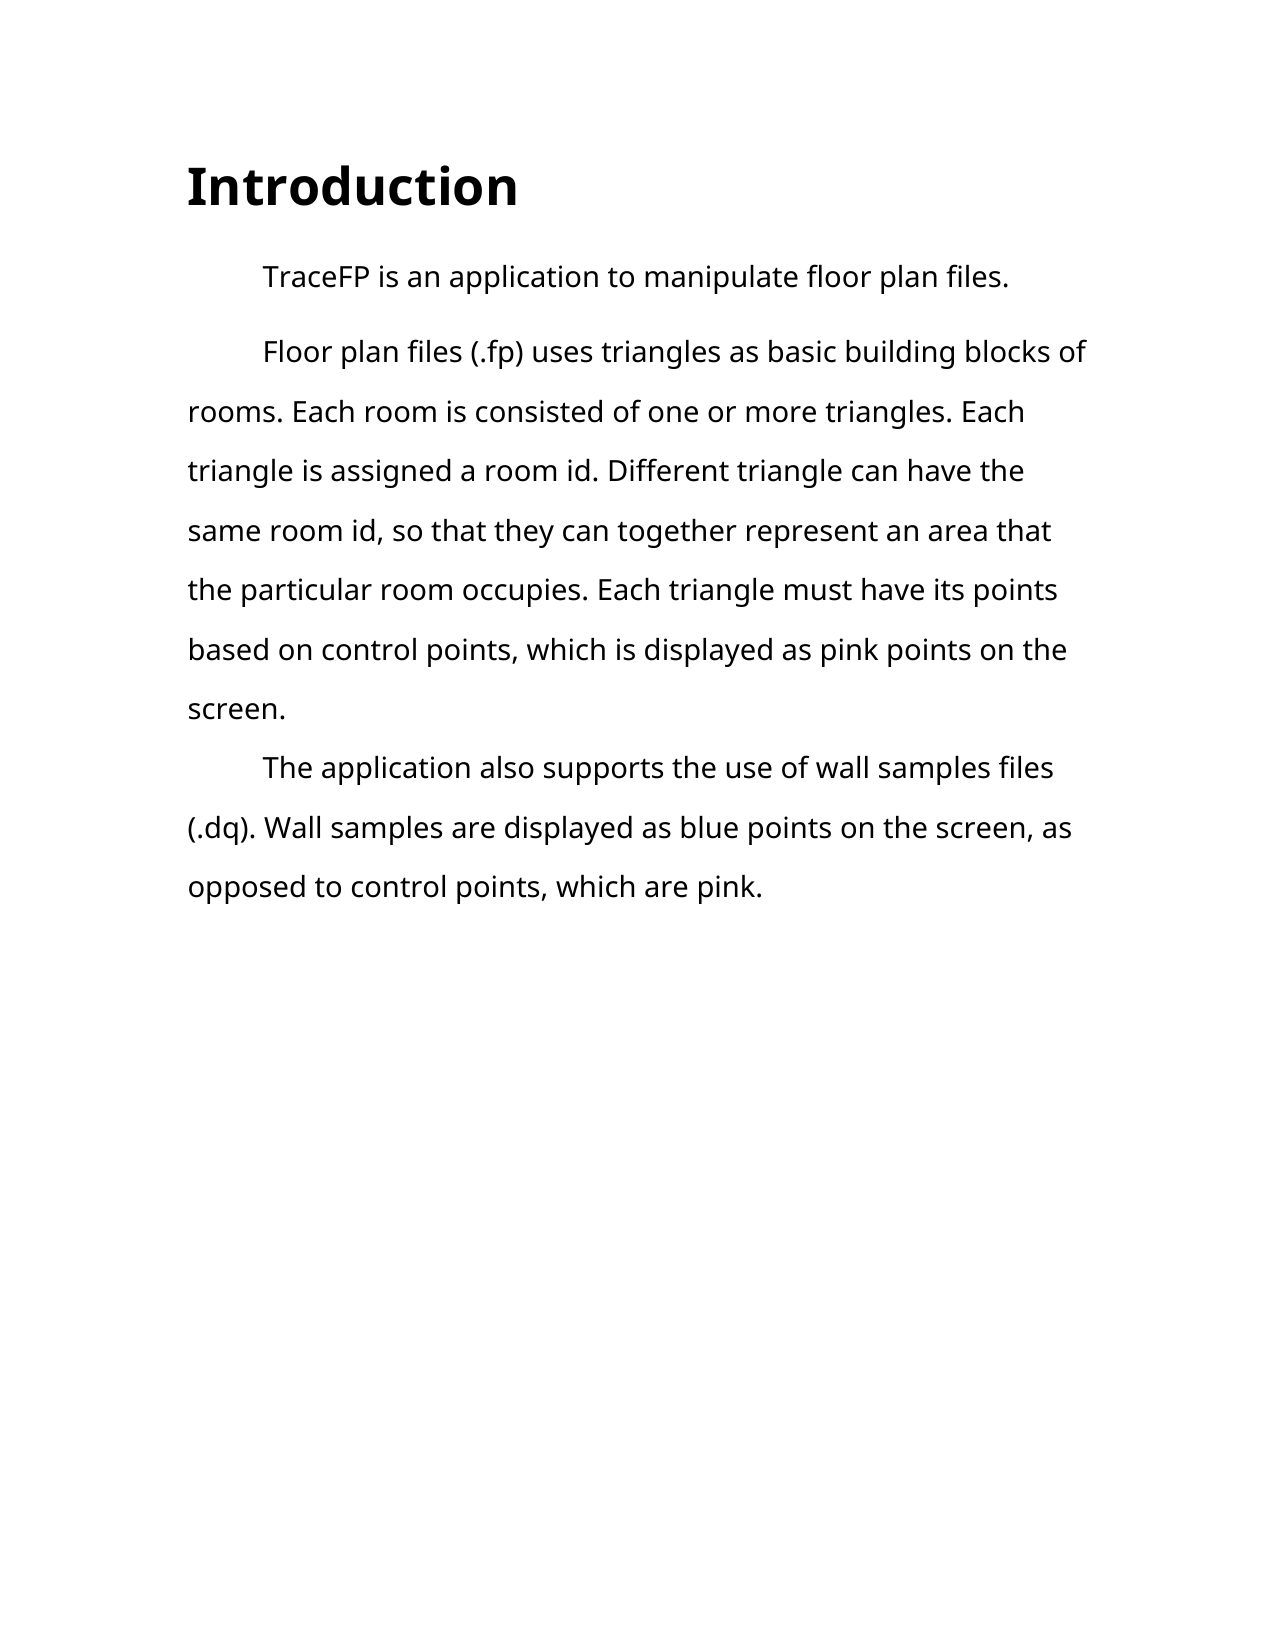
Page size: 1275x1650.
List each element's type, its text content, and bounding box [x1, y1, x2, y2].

text The application also supports the use of wall samples files (.dq). Wall samples are displayed as blue points on the screen, as opposed to control points, which are pink. [187, 748, 1087, 906]
text Introduction [187, 150, 1087, 221]
text Floor plan files (.fp) uses triangles as basic building blocks of rooms. Each room is consisted of one or more triangles. Each triangle is assigned a room id. Different triangle can have the same room id, so that they can together represent an area that the particular room occupies. Each triangle must have its points based on control points, which is displayed as pink points on the screen. [187, 331, 1087, 728]
text TraceFP is an application to manipulate floor plan files. [187, 256, 1087, 296]
